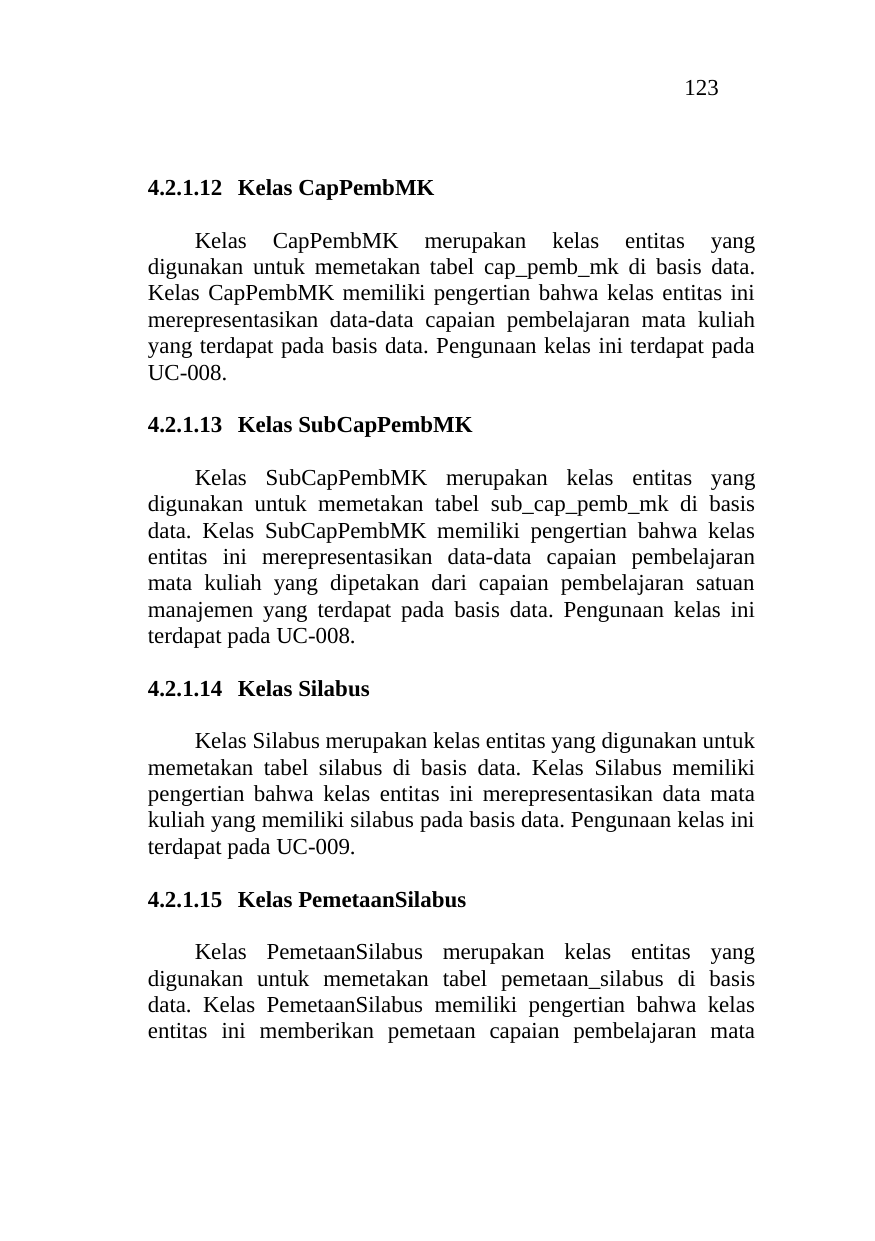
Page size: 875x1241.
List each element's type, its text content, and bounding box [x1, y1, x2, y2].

subtitle Kelas CapPembMK [148, 174, 756, 200]
text Kelas SubCapPembMK merupakan kelas entitas yang digunakan untuk memetakan tabel sub_cap_pemb_mk di basis data. Kelas SubCapPembMK memiliki pengertian bahwa kelas entitas ini merepresentasikan data-data capaian pembelajaran mata kuliah yang dipetakan dari capaian pembelajaran satuan manajemen yang terdapat pada basis data. Pengunaan kelas ini terdapat pada UC-008. [148, 464, 756, 648]
subtitle Kelas SubCapPembMK [148, 411, 756, 438]
subtitle Kelas PemetaanSilabus [148, 886, 756, 912]
text Kelas CapPembMK merupakan kelas entitas yang digunakan untuk memetakan tabel cap_pemb_mk di basis data. Kelas CapPembMK memiliki pengertian bahwa kelas entitas ini merepresentasikan data-data capaian pembelajaran mata kuliah yang terdapat pada basis data. Pengunaan kelas ini terdapat pada UC-008. [148, 227, 756, 385]
subtitle Kelas Silabus [148, 675, 756, 701]
text Kelas Silabus merupakan kelas entitas yang digunakan untuk memetakan tabel silabus di basis data. Kelas Silabus memiliki pengertian bahwa kelas entitas ini merepresentasikan data mata kuliah yang memiliki silabus pada basis data. Pengunaan kelas ini terdapat pada UC-009. [148, 727, 756, 859]
